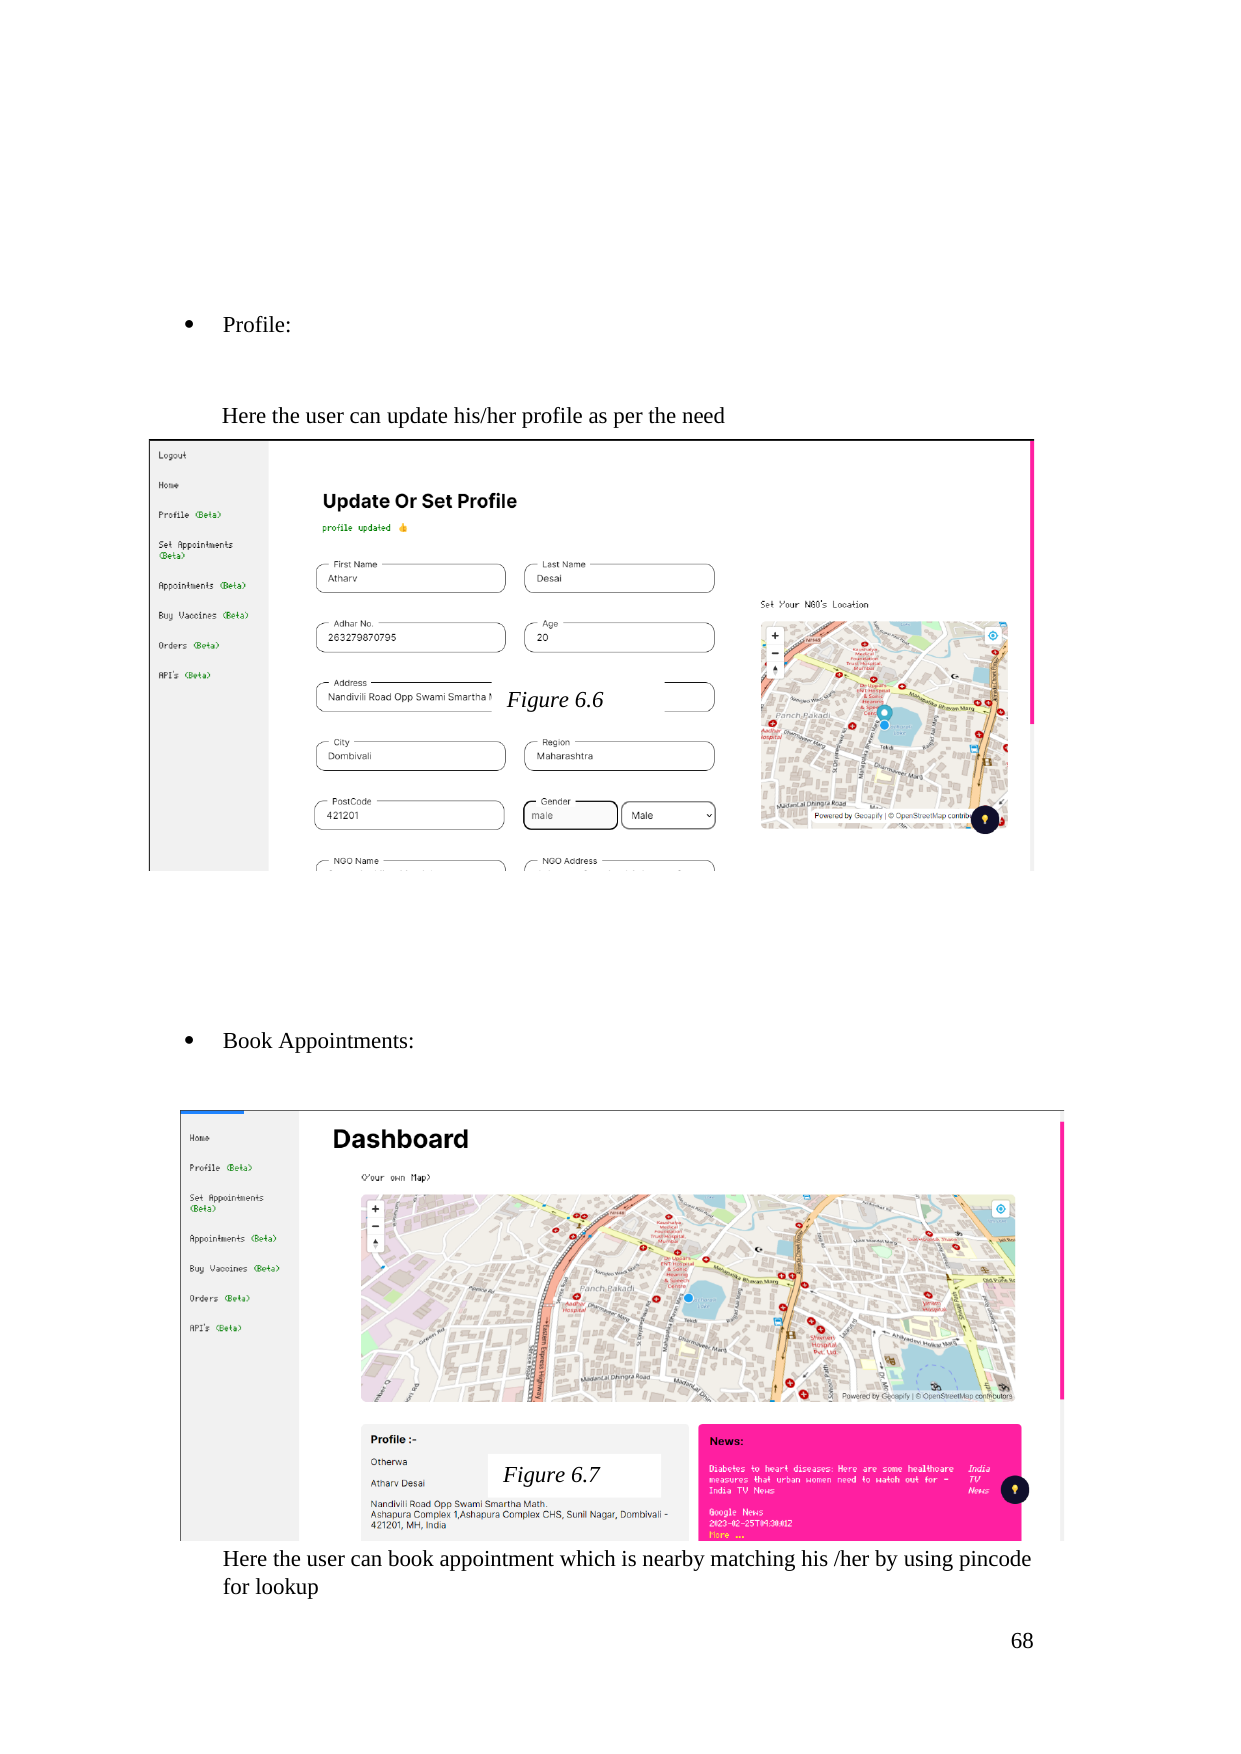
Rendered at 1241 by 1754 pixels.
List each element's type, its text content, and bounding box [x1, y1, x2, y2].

text Here the user can update his/her profile as per the need [222, 402, 1033, 428]
picture [180, 1110, 1065, 1541]
list Here the user can book appointment which is nearby matching his /her by using pincode for lookup [223, 1541, 1033, 1599]
picture [148, 439, 1035, 871]
list Book Appointments: [185, 1027, 1033, 1053]
list Profile: [185, 311, 1033, 338]
